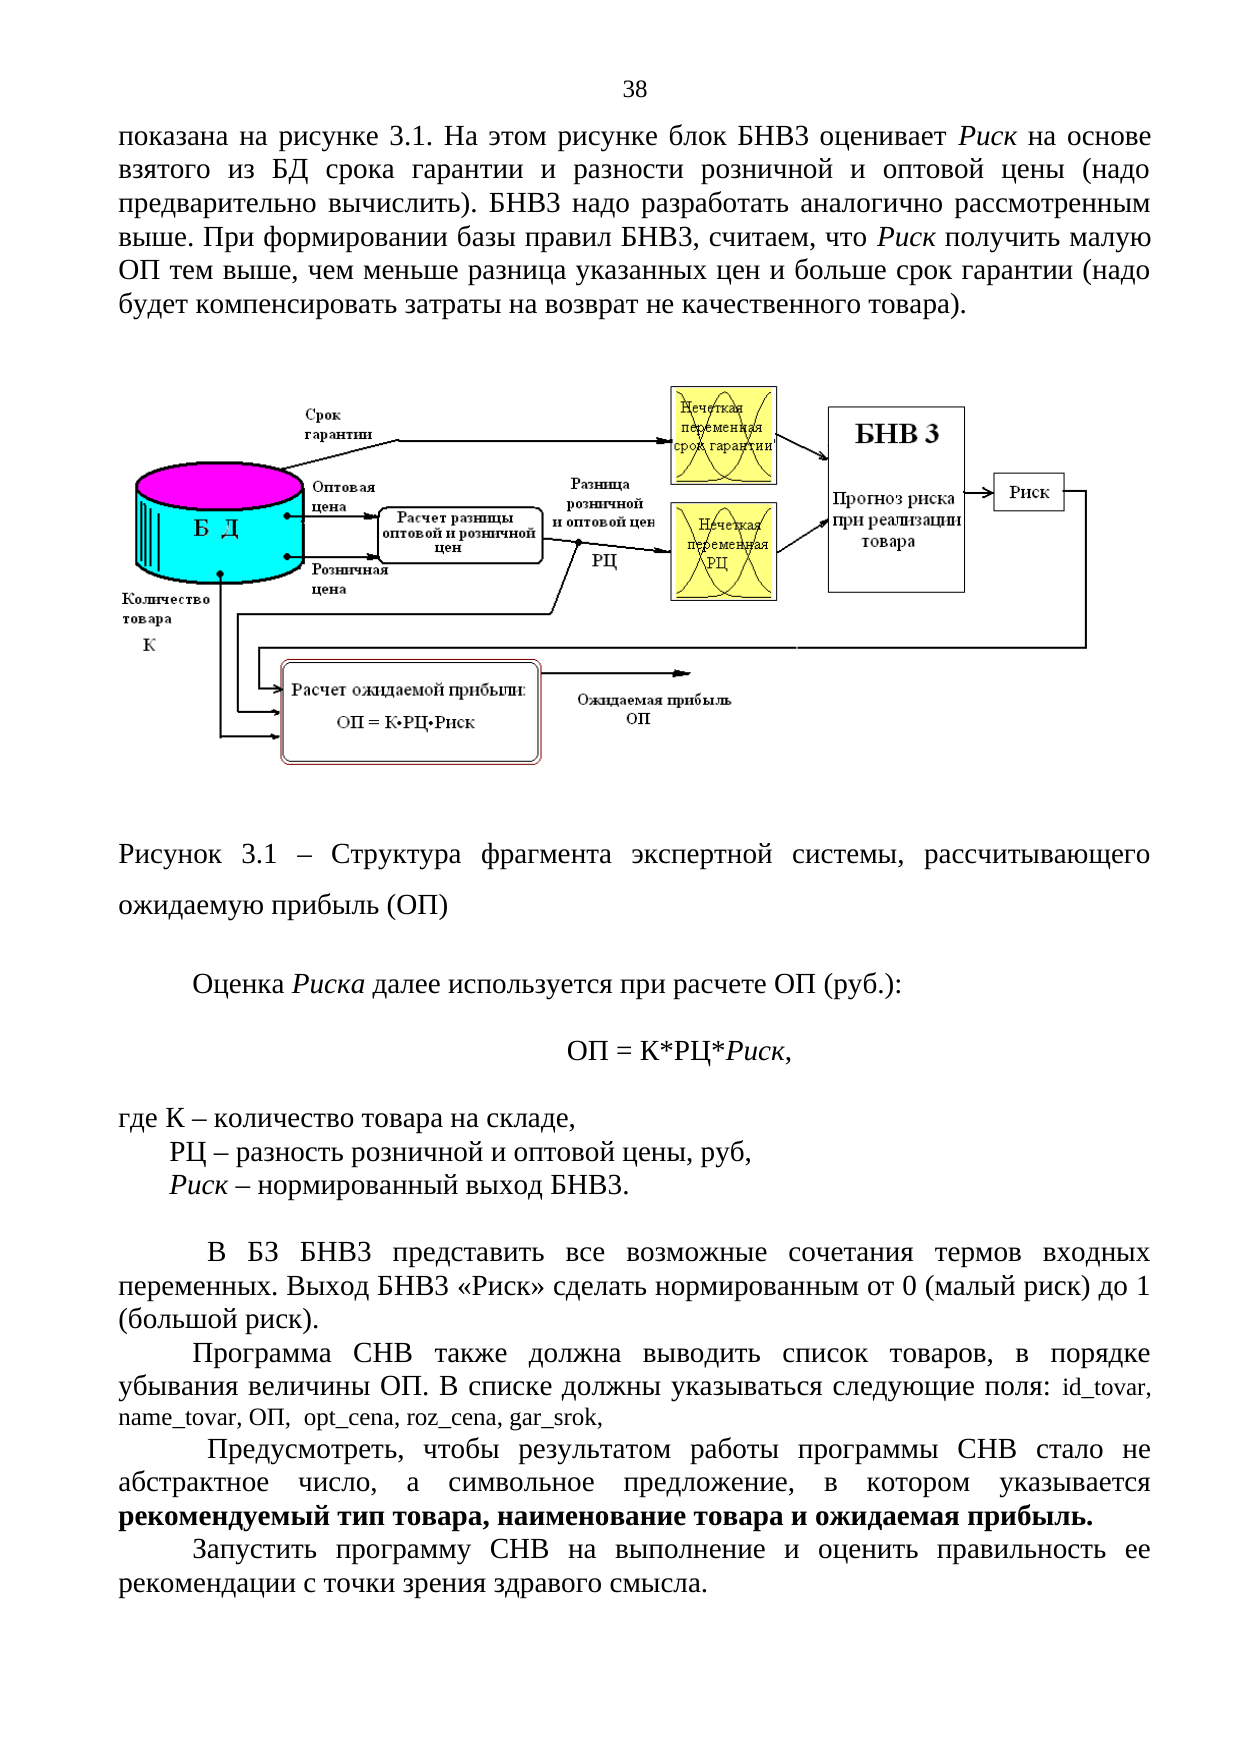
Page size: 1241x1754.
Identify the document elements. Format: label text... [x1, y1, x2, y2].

picture [118, 381, 1092, 772]
text РЦ – разность розничной и оптовой цены, руб, [118, 1134, 1152, 1167]
text Запустить программу СНВ на выполнение и оценить правильность ее рекомендации с точки зрения здравого смысла. [118, 1531, 1152, 1598]
text Программа СНВ также должна выводить список товаров, в порядке убывания величины ОП. В списке должны указываться следующие поля: id_tovar, name_tovar, ОП, opt_cena, roz_cena, gar_srok, [118, 1335, 1152, 1431]
text ОП = К*РЦ*Риск, [118, 1033, 1152, 1067]
text Рисунок 3.1 – Структура фрагмента экспертной системы, рассчитывающего ожидаемую прибыль (ОП) [118, 837, 1152, 921]
text Предусмотреть, чтобы результатом работы программы СНВ стало не абстрактное число, а символьное предложение, в котором указывается рекомендуемый тип товара, наименование товара и ожидаемая прибыль. [118, 1431, 1152, 1531]
text Риск – нормированный выход БНВ3. [118, 1167, 1152, 1201]
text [118, 118, 1152, 319]
text В БЗ БНВ3 представить все возможные сочетания термов входных переменных. Выход БНВ3 «Риск» сделать нормированным от 0 (малый риск) до 1 (большой риск). [118, 1234, 1152, 1335]
text Оценка Риска далее используется при расчете ОП (руб.): [118, 966, 1152, 999]
text где К – количество товара на складе, [118, 1100, 1152, 1134]
